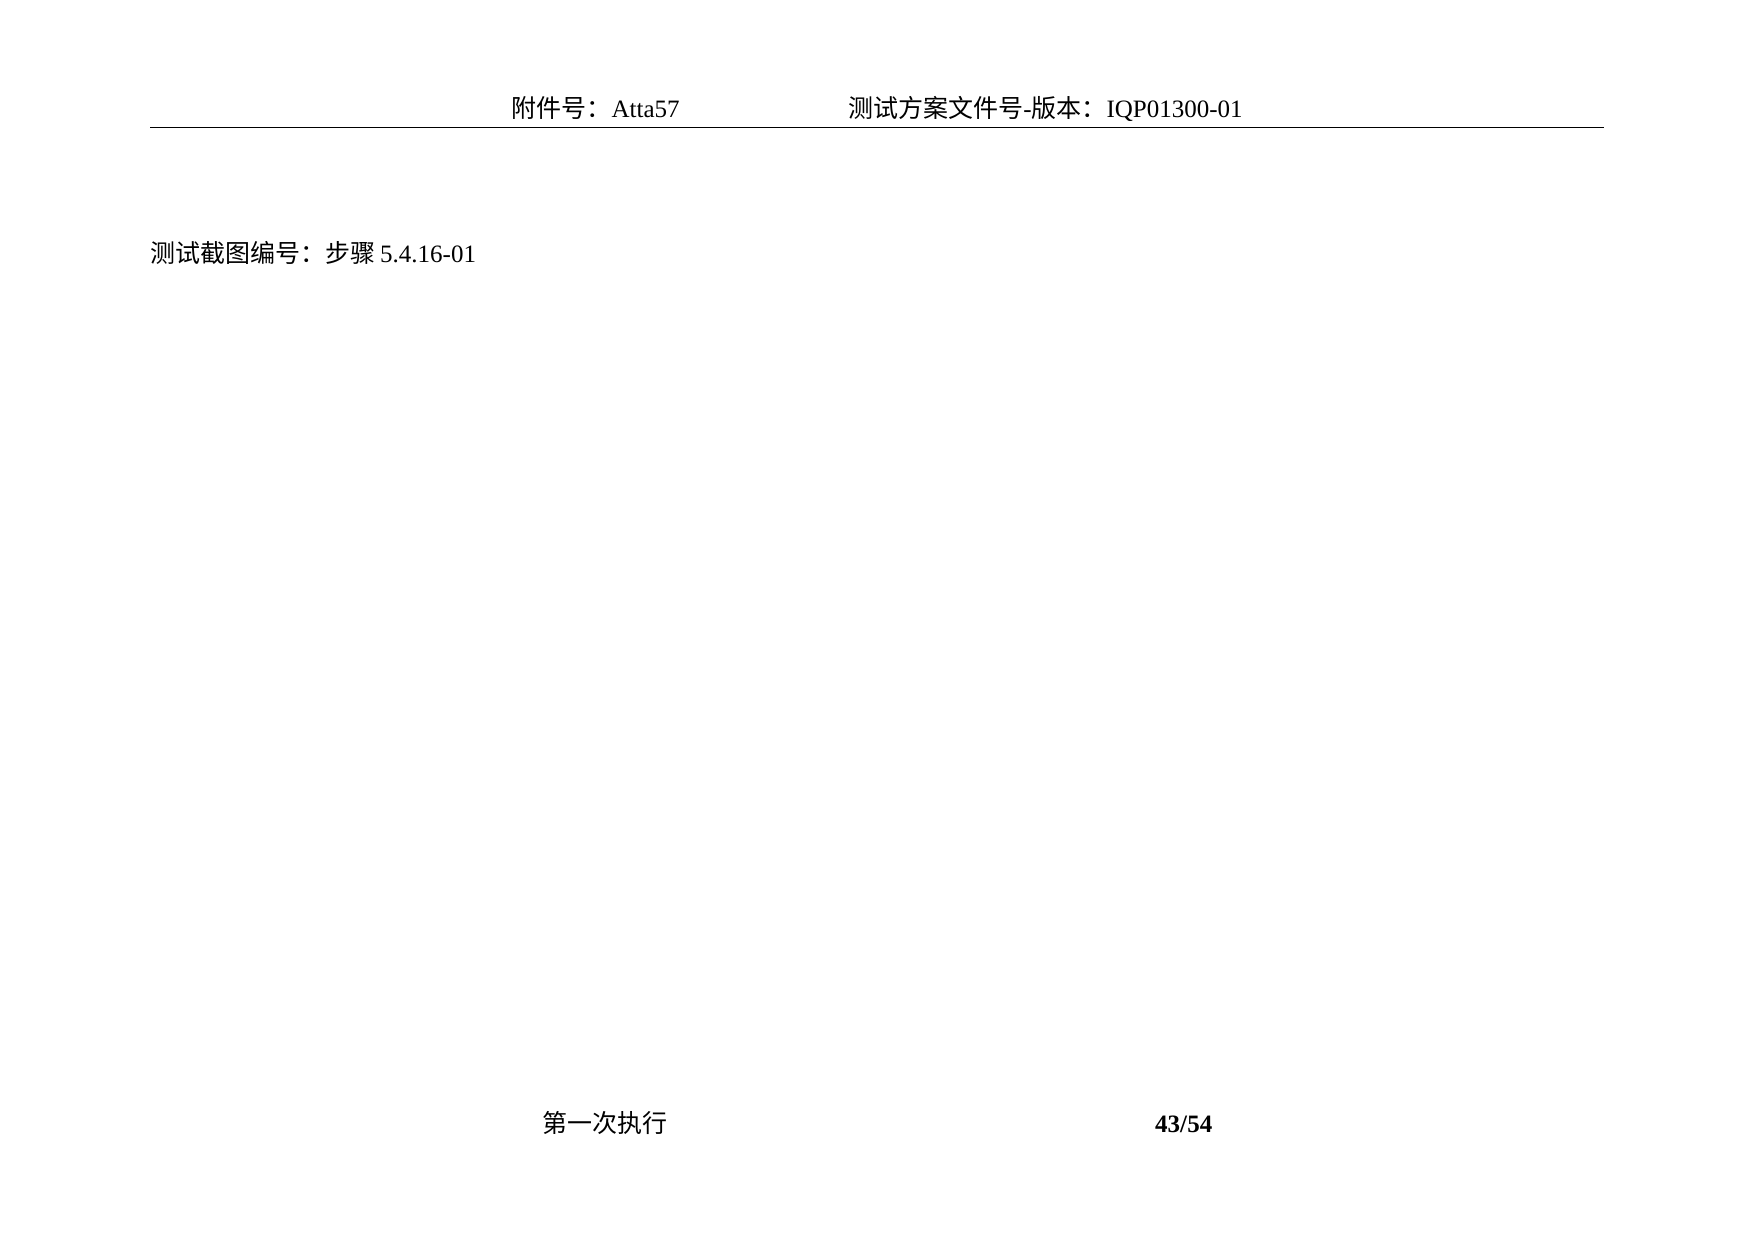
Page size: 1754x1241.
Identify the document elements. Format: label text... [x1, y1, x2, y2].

text 测试截图编号：步骤5.4.16-01 [150, 219, 1604, 284]
